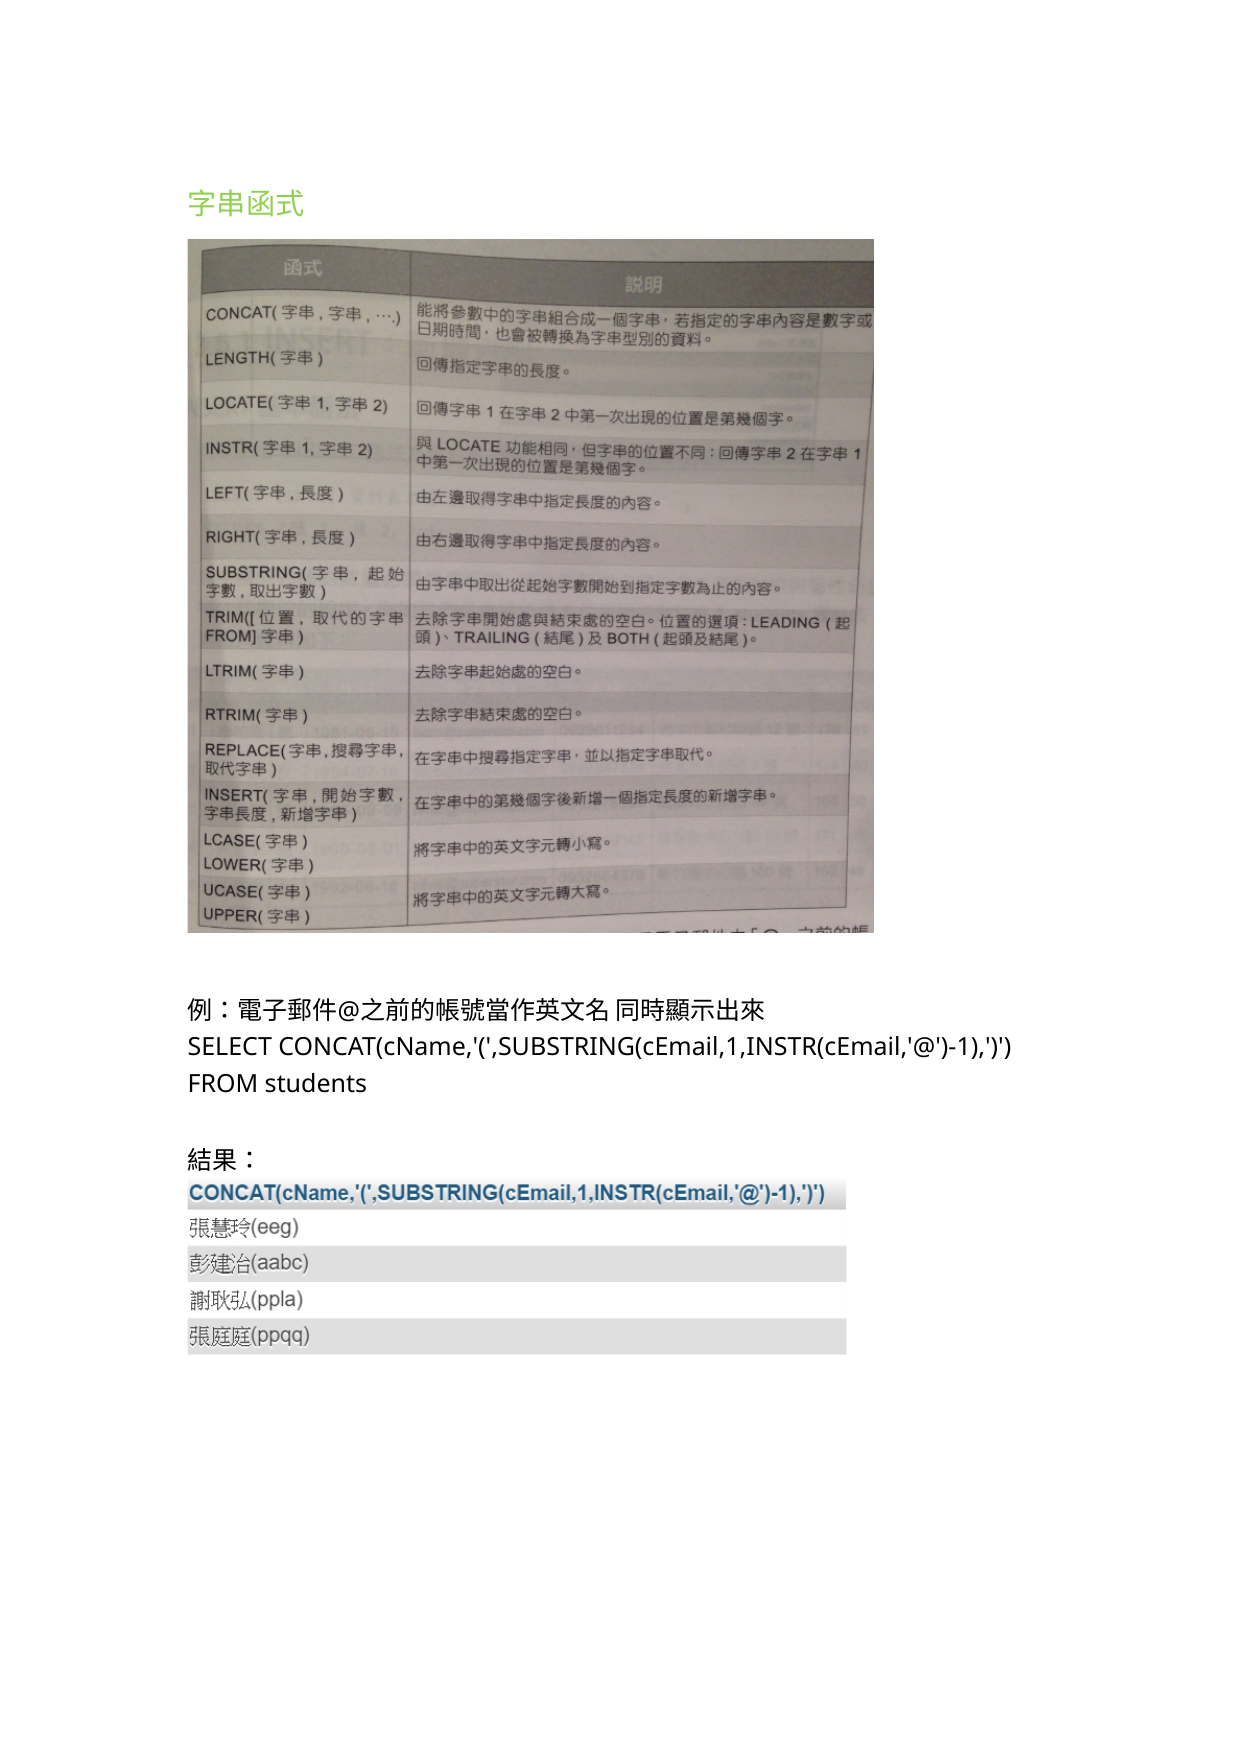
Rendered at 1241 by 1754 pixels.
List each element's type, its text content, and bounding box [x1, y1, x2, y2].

text 例：電子郵件@之前的帳號當作英文名 同時顯示出來 [187, 989, 1053, 1027]
text 字串函式 [187, 164, 1053, 239]
text SELECT CONCAT(cName,'(',SUBSTRING(cEmail,1,INSTR(cEmail,'@')-1),')') FROM students [187, 1027, 1053, 1102]
picture [187, 239, 874, 933]
text 結果： [187, 1139, 1053, 1177]
picture [187, 1177, 847, 1365]
